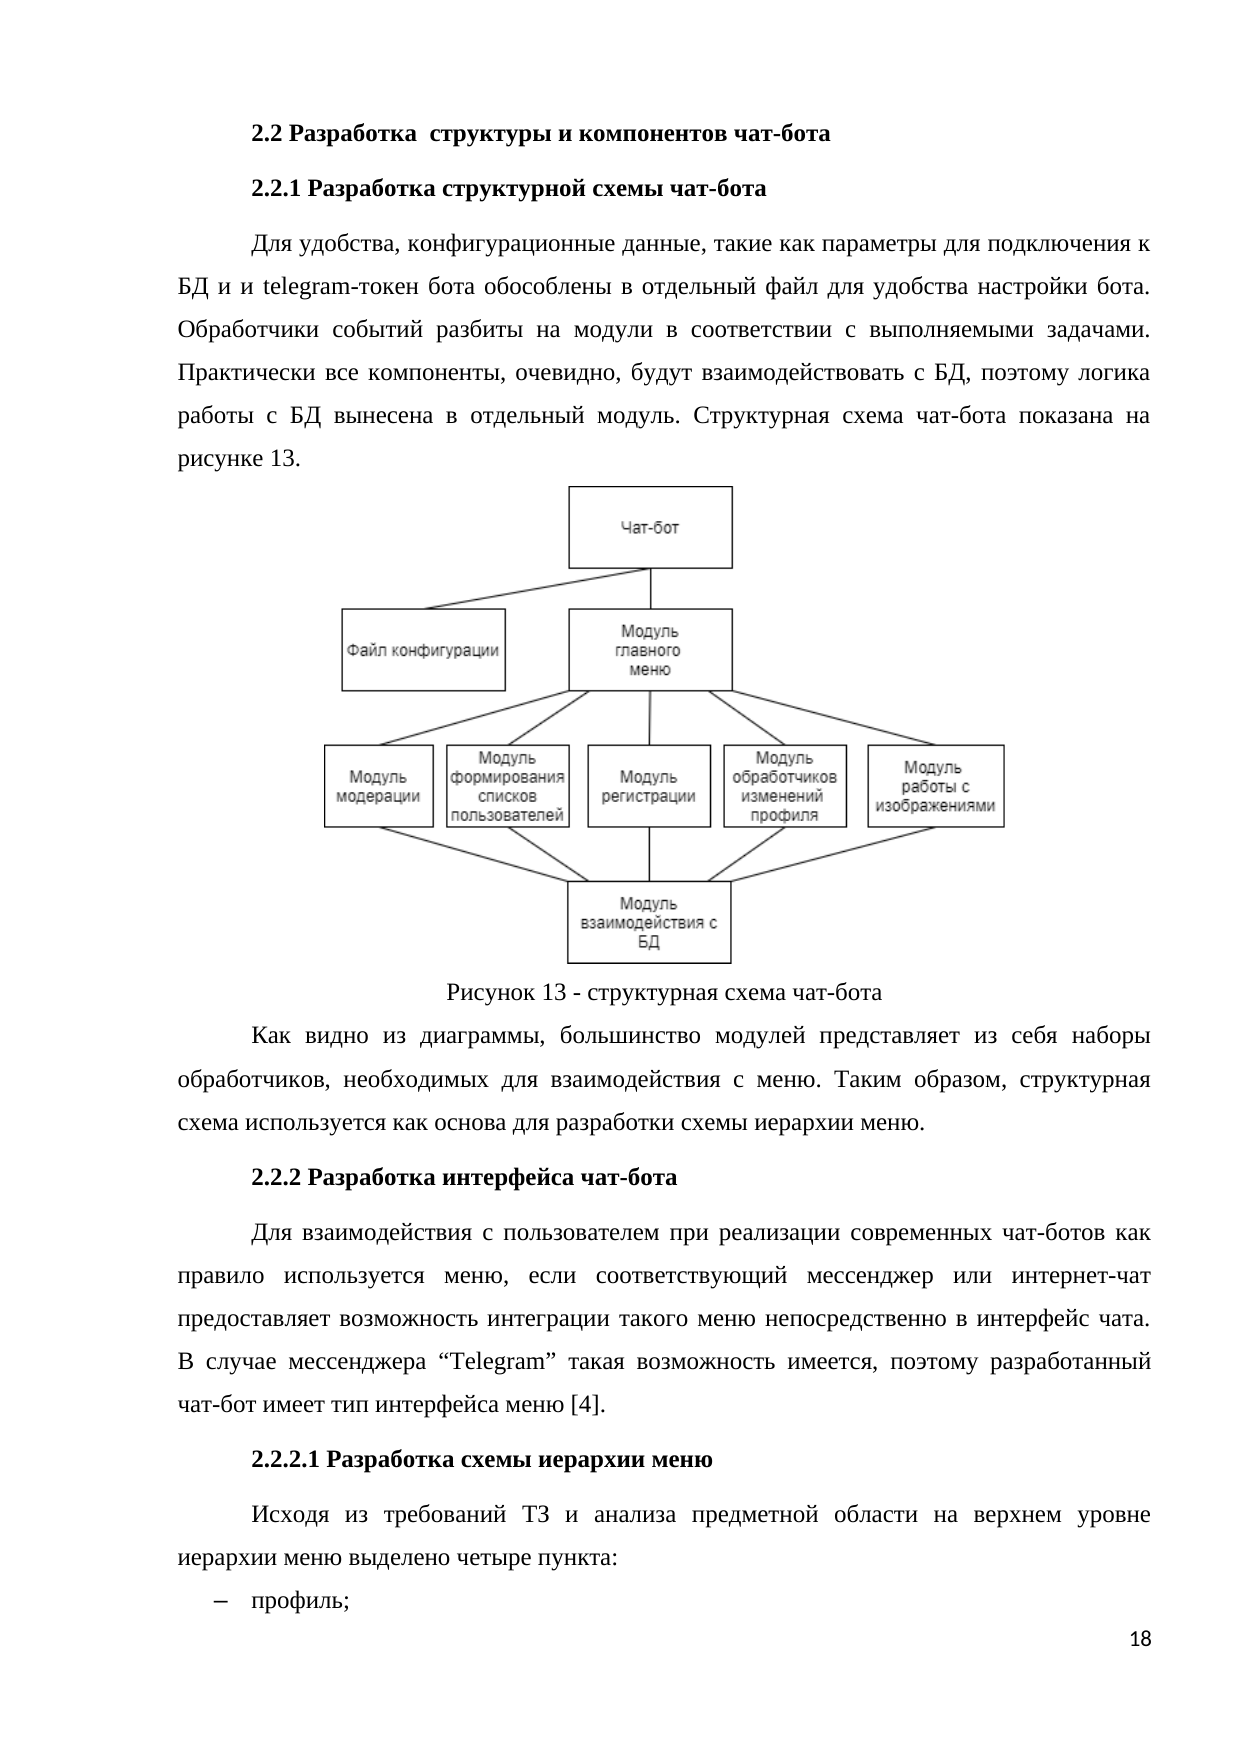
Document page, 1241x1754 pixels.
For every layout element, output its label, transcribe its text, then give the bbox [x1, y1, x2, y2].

text Для взаимодействия с пользователем при реализации современных чат-ботов как правило используется меню, если соответствующий мессенджер или интернет-чат предоставляет возможность интеграции такого меню непосредственно в интерфейс чата. В случае мессенджера “Telegram” такая возможность имеется, поэтому разработанный чат-бот имеет тип интерфейса меню [4]. [177, 1217, 1152, 1418]
subtitle 2.2.2 Разработка интерфейса чат-бота [177, 1162, 1152, 1190]
subtitle 2.2.2.1 Разработка схемы иерархии меню [177, 1444, 1152, 1473]
text Рисунок 13 - структурная схема чат-бота [177, 977, 1152, 1006]
text Как видно из диаграммы, большинство модулей представляет из себя наборы обработчиков, необходимых для взаимодействия с меню. Таким образом, структурная схема используется как основа для разработки схемы иерархии меню. [177, 1021, 1152, 1136]
text Для удобства, конфигурационные данные, такие как параметры для подключения к БД и и telegram-токен бота обособлены в отдельный файл для удобства настройки бота. Обработчики событий разбиты на модули в соответствии с выполняемыми задачами. Практически все компоненты, очевидно, будут взаимодействовать с БД, поэтому логика работы с БД вынесена в отдельный модуль. Структурная схема чат-бота показана на рисунке 13. [177, 228, 1152, 472]
subtitle 2.2 Разработка структуры и компонентов чат-бота [177, 118, 1152, 147]
subtitle 2.2.1 Разработка структурной схемы чат-бота [177, 173, 1152, 202]
text Исходя из требований ТЗ и анализа предметной области на верхнем уровне иерархии меню выделено четыре пункта: [177, 1499, 1152, 1571]
list профиль; [213, 1585, 1152, 1614]
picture [324, 486, 1005, 964]
